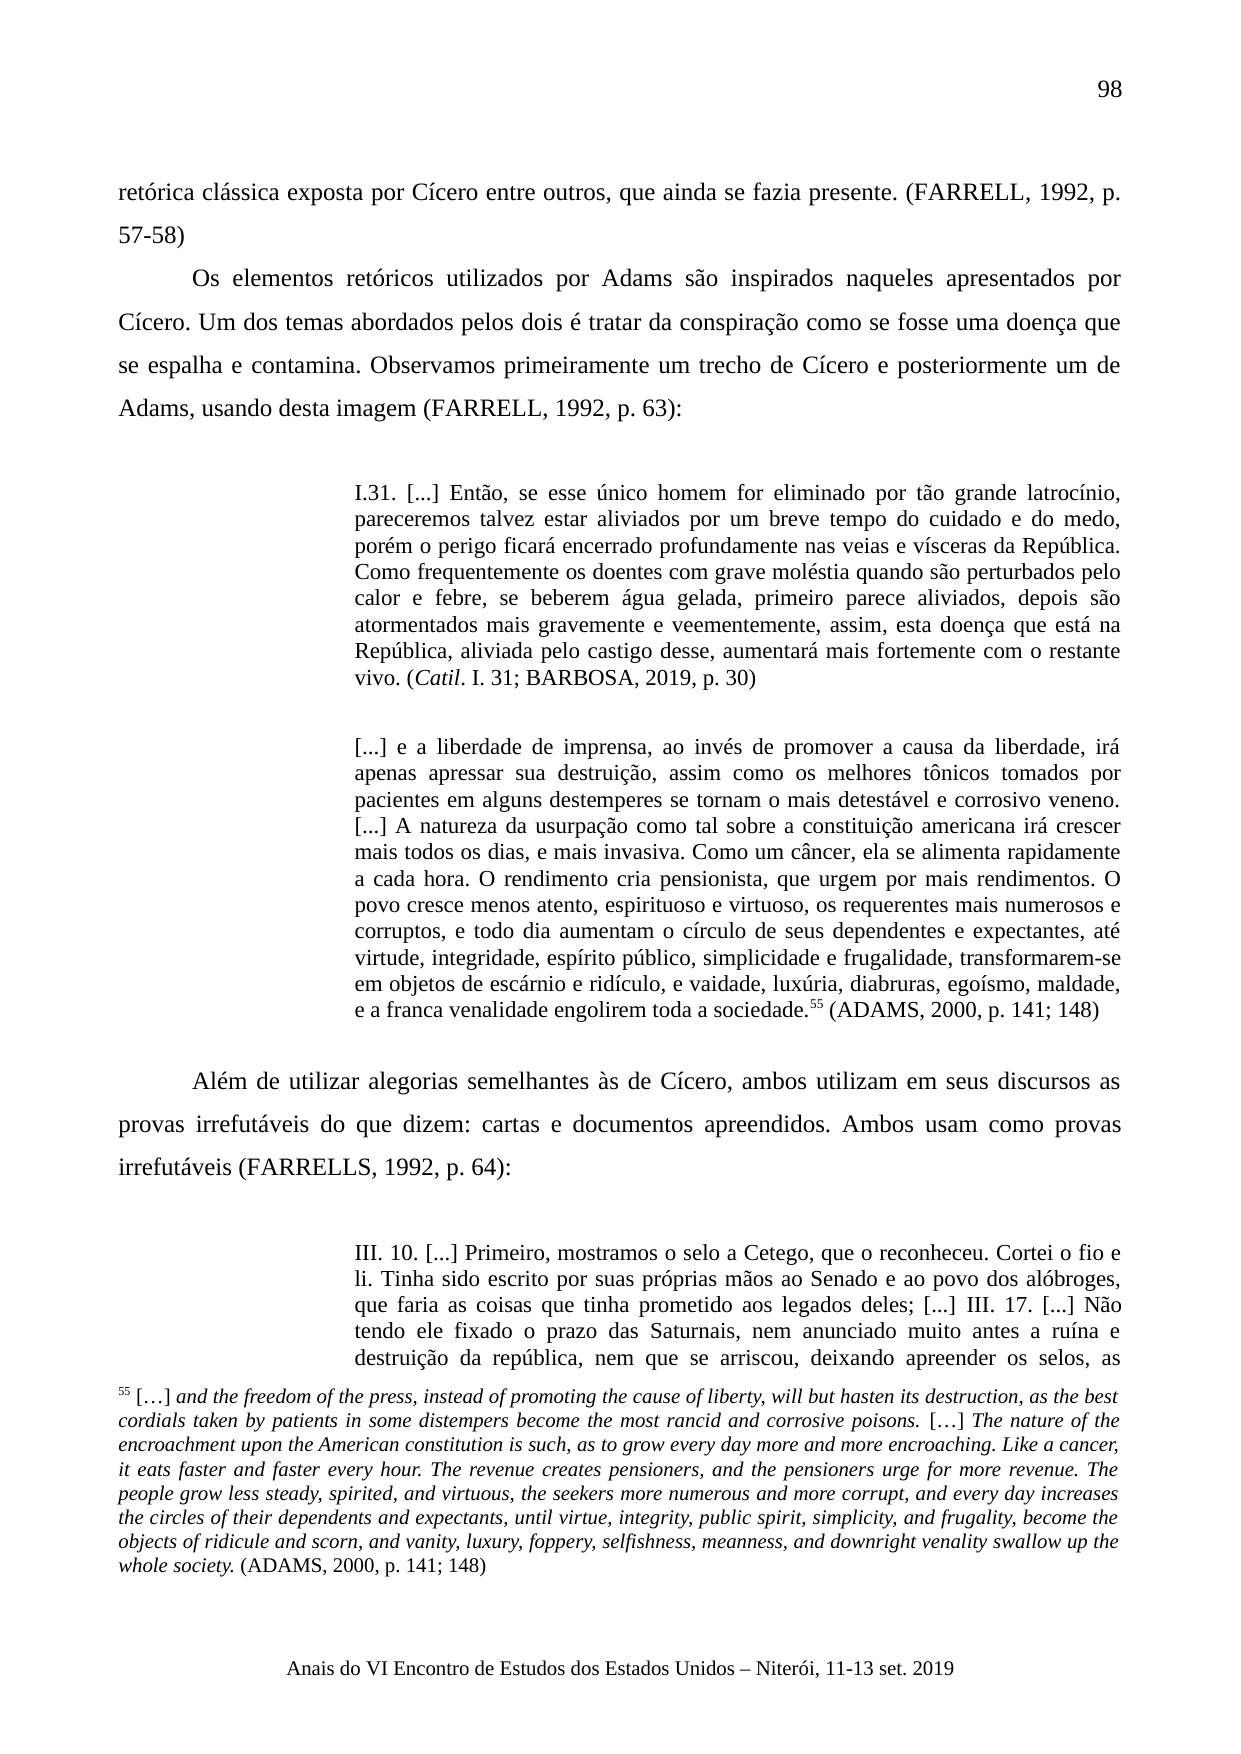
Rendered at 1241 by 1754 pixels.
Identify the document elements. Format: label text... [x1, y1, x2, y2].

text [118, 177, 1122, 249]
text [...] e a liberdade de imprensa, ao invés de promover a causa da liberdade, irá apenas apressar sua destruição, assim como os melhores tônicos tomados por pacientes em alguns destemperes se tornam o mais detestável e corrosivo veneno. [...] A natureza da usurpação como tal sobre a constituição americana irá crescer mais todos os dias, e mais invasiva. Como um câncer, ela se alimenta rapidamente a cada hora. O rendimento cria pensionista, que urgem por mais rendimentos. O povo cresce menos atento, espirituoso e virtuoso, os requerentes mais numerosos e corruptos, e todo dia aumentam o círculo de seus dependentes e expectantes, até virtude, integridade, espírito público, simplicidade e frugalidade, transformarem-se em objetos de escárnio e ridículo, e vaidade, luxúria, diabruras, egoísmo, maldade, e a franca venalidade engolirem toda a sociedade. (ADAMS, 2000, p. 141; 148) [354, 733, 1122, 1023]
text Além de utilizar alegorias semelhantes às de Cícero, ambos utilizam em seus discursos as provas irrefutáveis do que dizem: cartas e documentos apreendidos. Ambos usam como provas irrefutáveis (FARRELLS, 1992, p. 64): [118, 1066, 1122, 1181]
text I.31. [...] Então, se esse único homem for eliminado por tão grande latrocínio, pareceremos talvez estar aliviados por um breve tempo do cuidado e do medo, porém o perigo ficará encerrado profundamente nas veias e vísceras da República. Como frequentemente os doentes com grave moléstia quando são perturbados pelo calor e febre, se beberem água gelada, primeiro parece aliviados, depois são atormentados mais gravemente e veementemente, assim, esta doença que está na República, aliviada pelo castigo desse, aumentará mais fortemente com o restante vivo. (Catil. I. 31; BARBOSA, 2019, p. 30) [354, 479, 1122, 690]
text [354, 1238, 1122, 1370]
text Os elementos retóricos utilizados por Adams são inspirados naqueles apresentados por Cícero. Um dos temas abordados pelos dois é tratar da conspiração como se fosse uma doença que se espalha e contamina. Observamos primeiramente um trecho de Cícero e posteriormente um de Adams, usando desta imagem (FARRELL, 1992, p. 63): [118, 263, 1122, 422]
